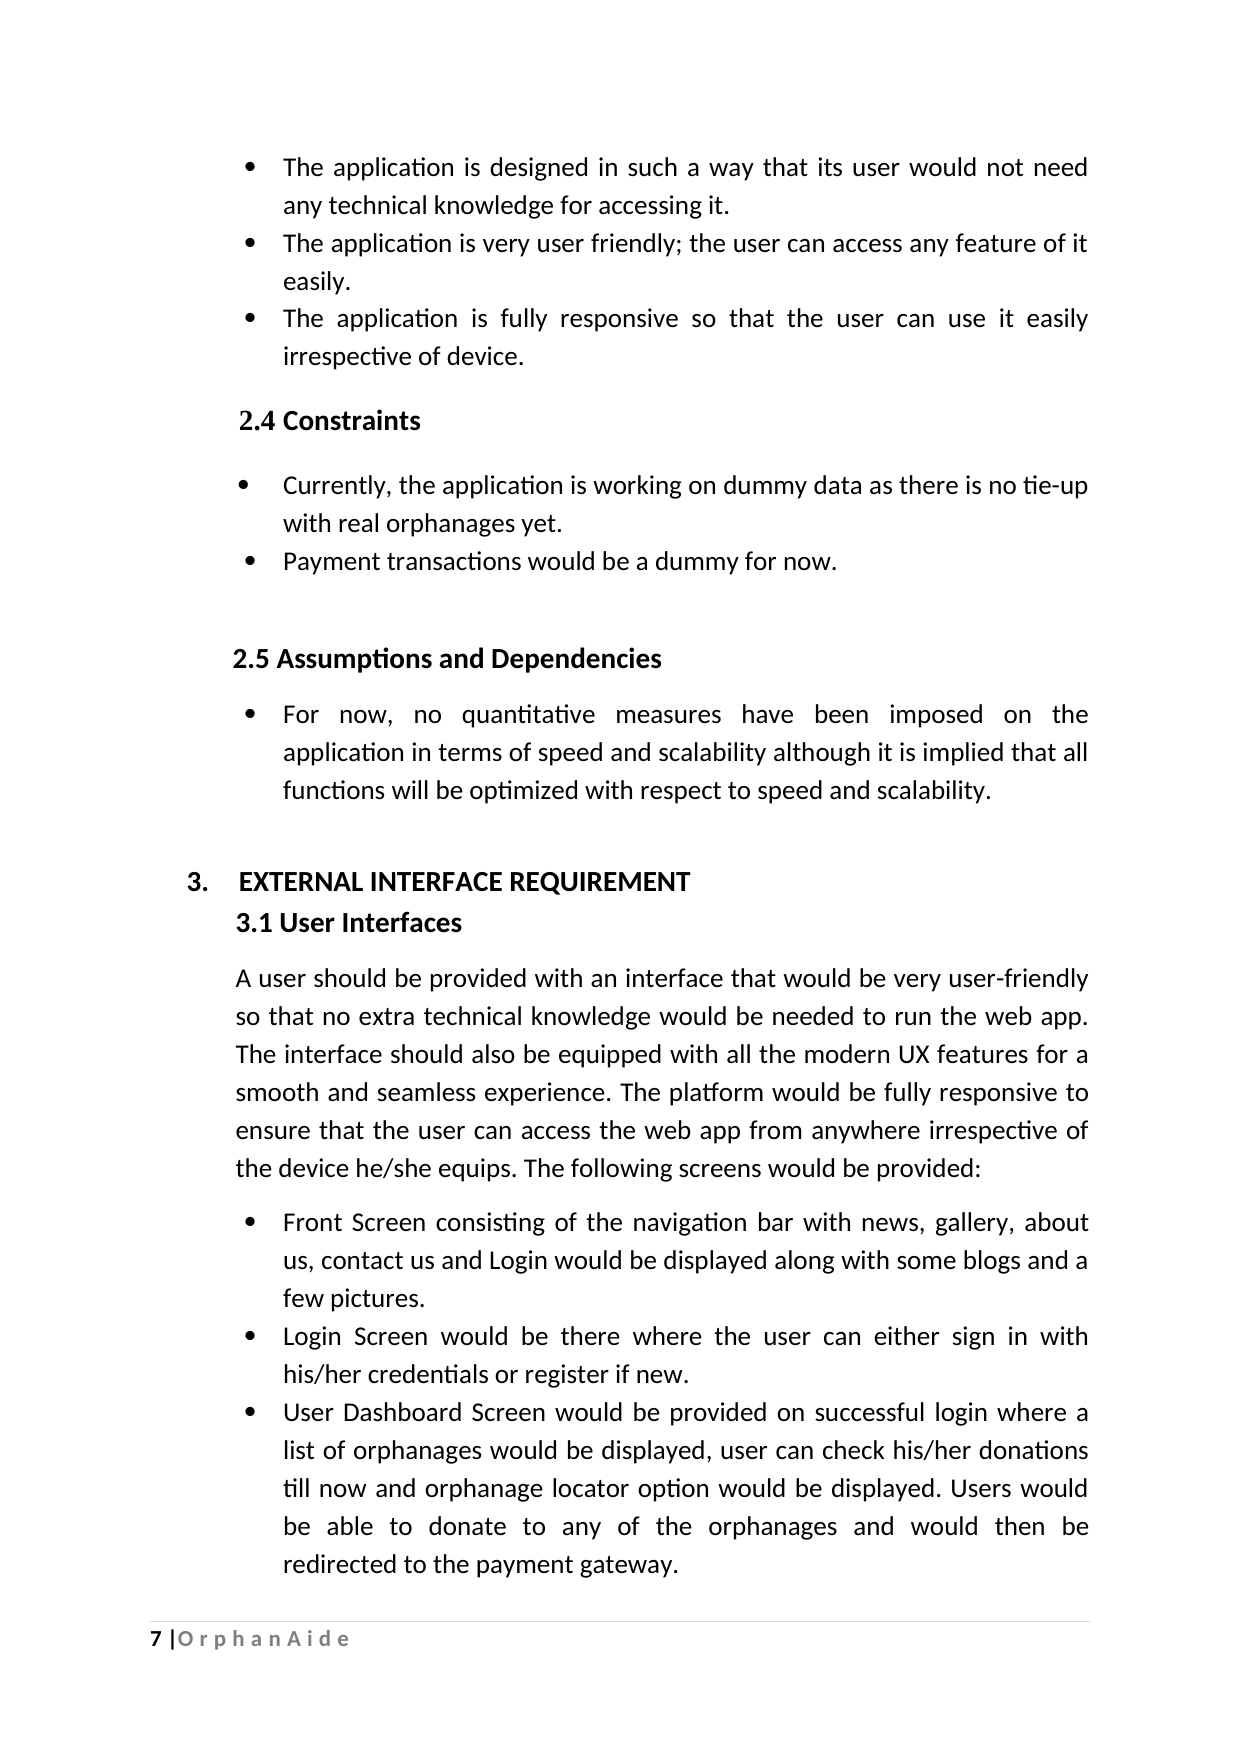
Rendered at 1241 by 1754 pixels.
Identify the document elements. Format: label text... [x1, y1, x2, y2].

list Front Screen consisting of the navigation bar with news, gallery, about us, contact us and Login would be displayed along with some blogs and a few pictures. [245, 1206, 1090, 1314]
list The application is fully responsive so that the user can use it easily irrespective of device. [245, 302, 1090, 373]
list EXTERNAL INTERFACE REQUIREMENT [209, 863, 1090, 898]
text 2.5 Assumptions and Dependencies [232, 640, 1090, 675]
list Payment transactions would be a dummy for now. [245, 544, 1090, 577]
text 3.1 User Interfaces [235, 904, 1090, 939]
list The application is very user friendly; the user can access any feature of it easily. [245, 226, 1090, 297]
text A user should be provided with an interface that would be very user-friendly so that no extra technical knowledge would be needed to run the web app. The interface should also be equipped with all the modern UX features for a smooth and seamless experience. The platform would be fully responsive to ensure that the user can access the web app from anywhere irrespective of the device he/she equips. The following screens would be provided: [235, 961, 1090, 1184]
list The application is designed in such a way that its user would not need any technical knowledge for accessing it. [245, 150, 1090, 221]
list Login Screen would be there where the user can either sign in with his/her credentials or register if new. [245, 1319, 1090, 1390]
list Currently, the application is working on dummy data as there is no tie-up with real orphanages yet. [239, 468, 1090, 539]
list For now, no quantitative measures have been imposed on the application in terms of speed and scalability although it is implied that all functions will be optimized with respect to speed and scalability. [245, 697, 1090, 806]
list User Dashboard Screen would be provided on successful login where a list of orphanages would be displayed, user can check his/her donations till now and orphanage locator option would be displayed. Users would be able to donate to any of the orphanages and would then be redirected to the payment gateway. [245, 1395, 1090, 1580]
list Constraints [239, 402, 1090, 438]
